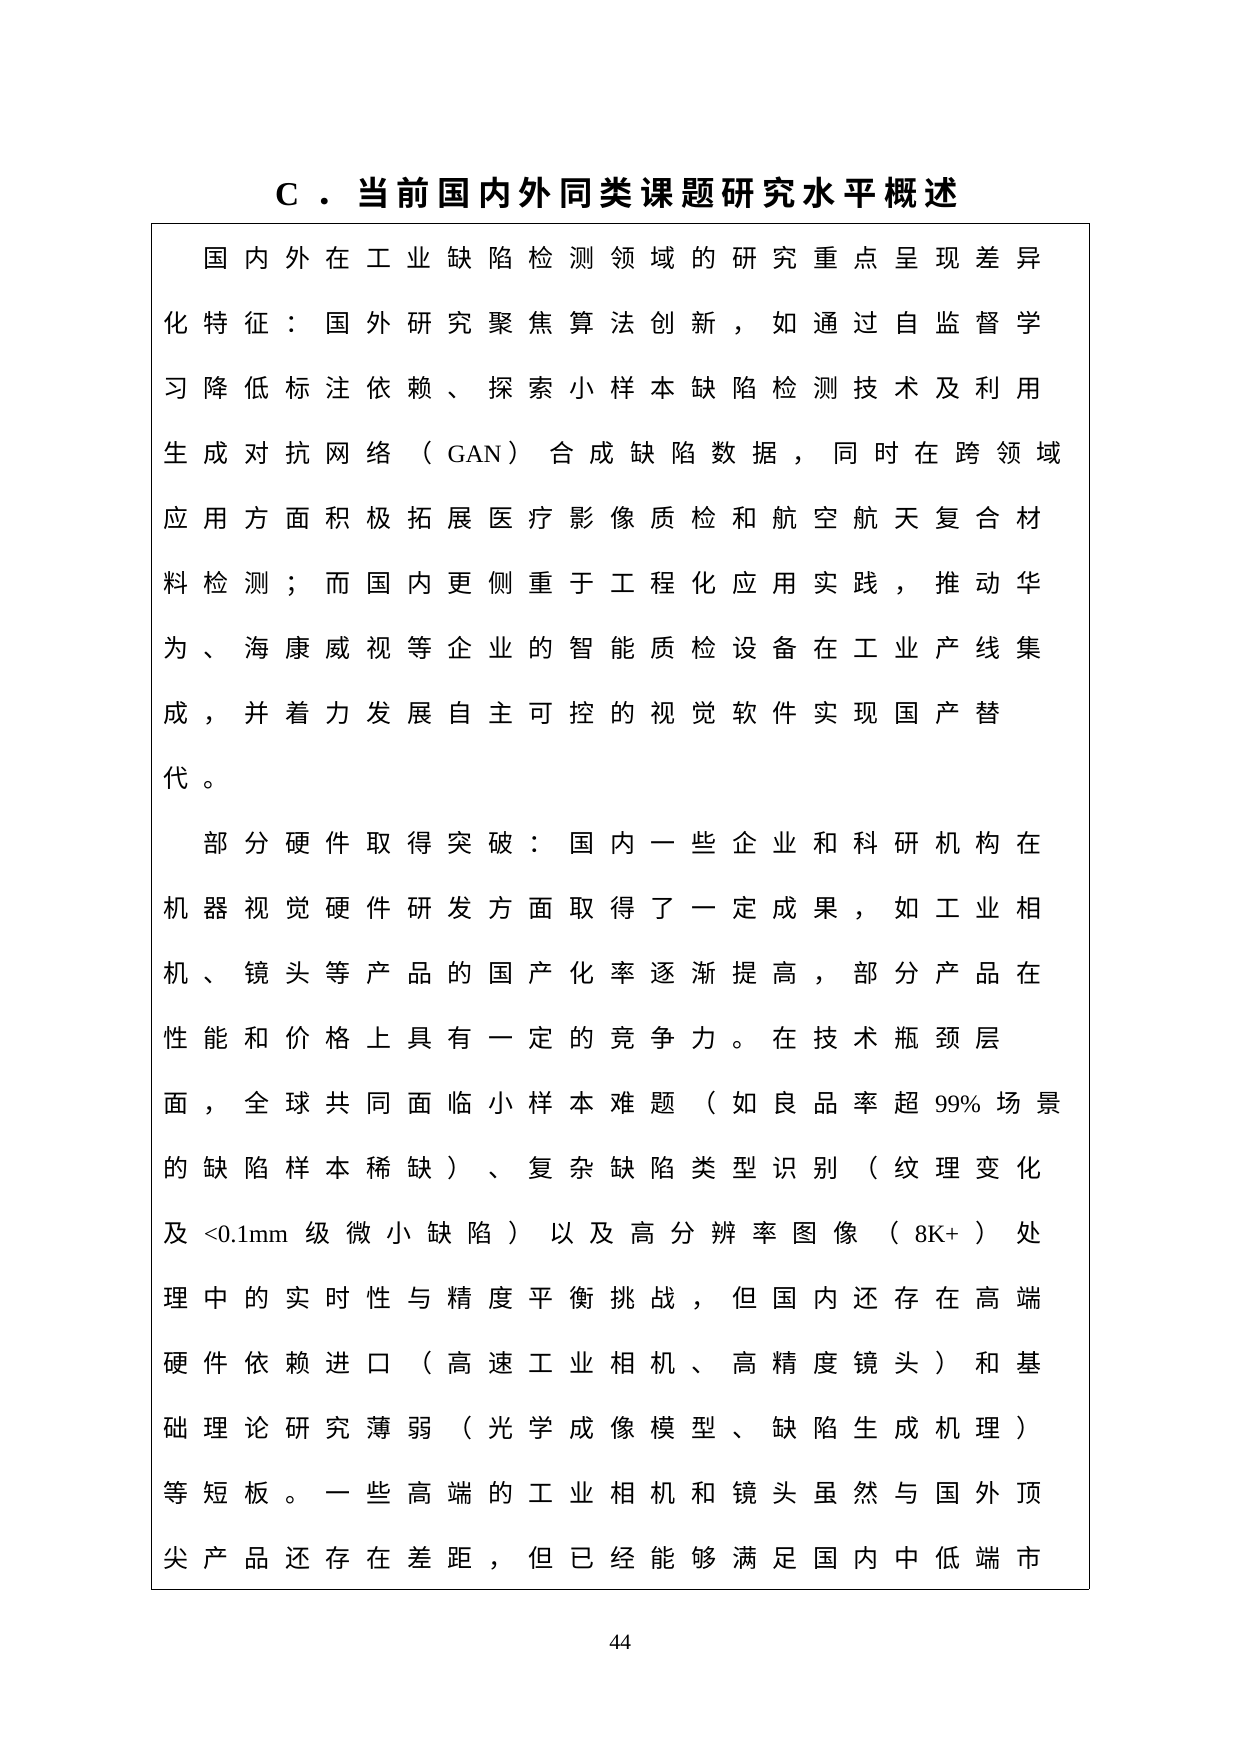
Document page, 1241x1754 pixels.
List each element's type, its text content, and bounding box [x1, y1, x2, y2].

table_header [152, 224, 1089, 1589]
text C．当前国内外同类课题研究水平概述 [143, 158, 1097, 223]
